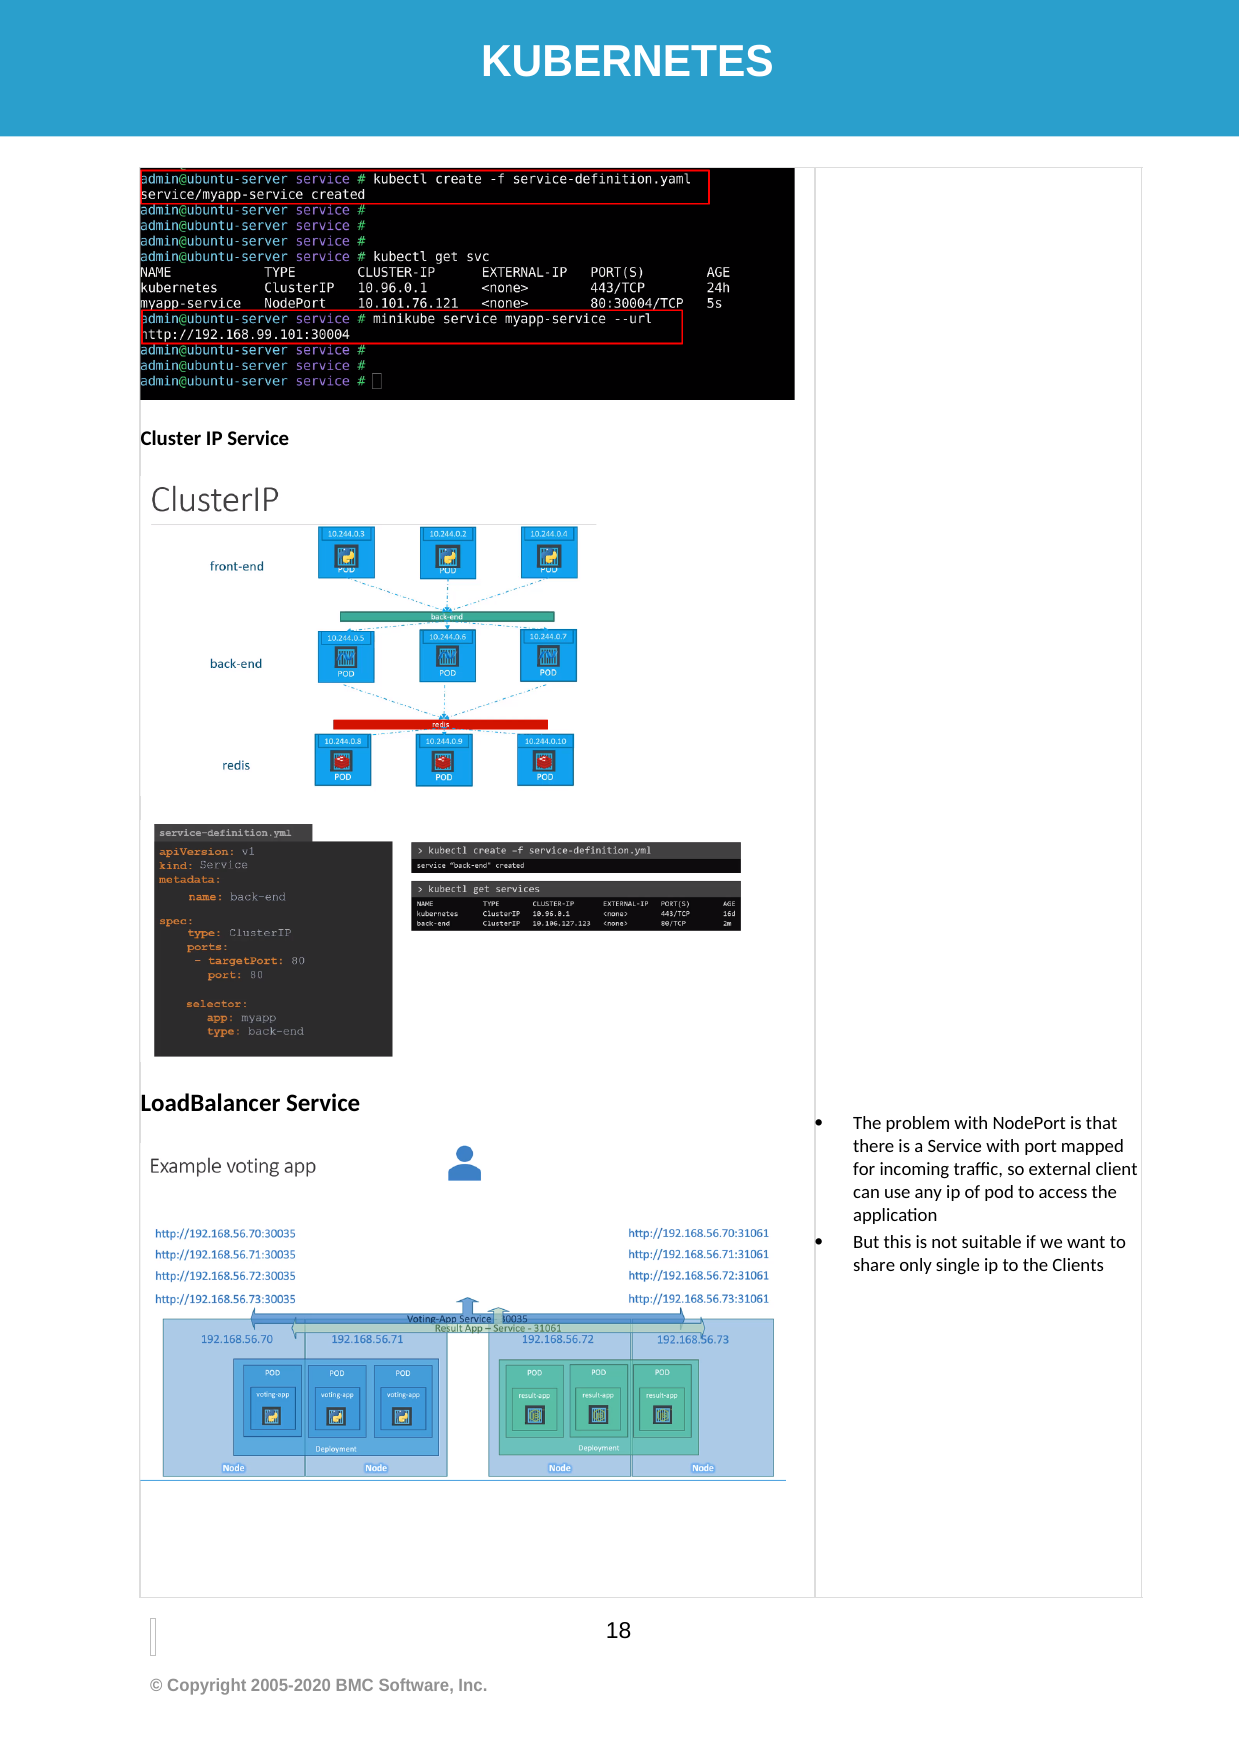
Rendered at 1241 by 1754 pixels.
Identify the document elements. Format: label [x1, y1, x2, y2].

picture [140, 476, 597, 796]
picture [140, 820, 748, 1062]
picture [140, 1143, 786, 1481]
picture [140, 168, 795, 400]
table_header [141, 168, 814, 1597]
table_header [816, 168, 1141, 1597]
